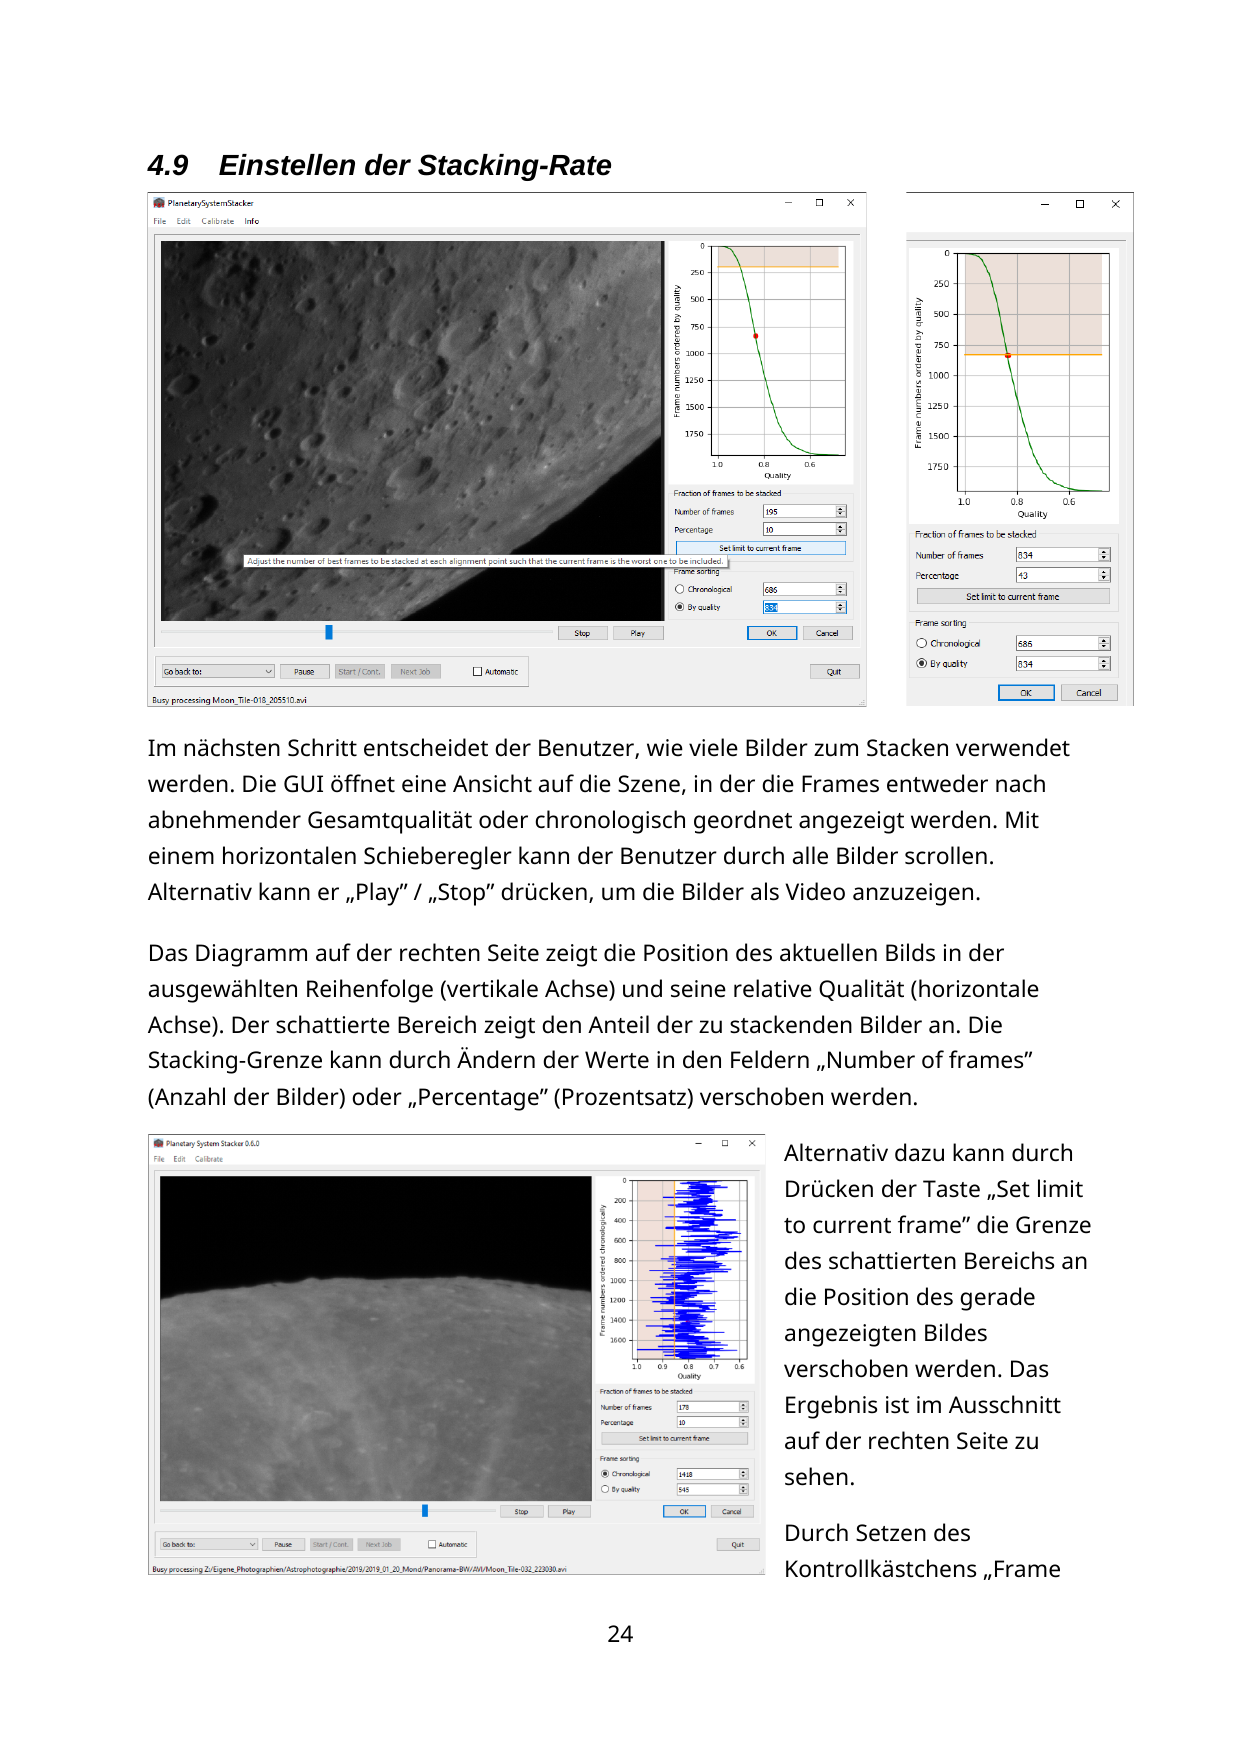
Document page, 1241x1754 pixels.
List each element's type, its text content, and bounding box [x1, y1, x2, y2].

text Alternativ dazu kann durch Drücken der Taste „Set limit to current frame” die Grenze des schattierten Bereichs an die Position des gerade angezeigten Bildes verschoben werden. Das Ergebnis ist im Ausschnitt auf der rechten Seite zu sehen. [766, 1137, 1093, 1492]
text Im nächsten Schritt entscheidet der Benutzer, wie viele Bilder zum Stacken verwendet werden. Die GUI öffnet eine Ansicht auf die Szene, in der die Frames entweder nach abnehmender Gesamtqualität oder chronologisch geordnet angezeigt werden. Mit einem horizontalen Schieberegler kann der Benutzer durch alle Bilder scrollen. Alternativ kann er „Play” / „Stop” drücken, um die Bilder als Video anzuzeigen. [148, 732, 1093, 907]
picture [147, 192, 867, 707]
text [148, 1517, 1093, 1584]
picture [906, 192, 1134, 706]
subtitle Einstellen der Stacking-Rate [148, 148, 1093, 181]
text Das Diagramm auf der rechten Seite zeigt die Position des aktuellen Bilds in der ausgewählten Reihenfolge (vertikale Achse) und seine relative Qualität (horizontale Achse). Der schattierte Bereich zeigt den Anteil der zu stackenden Bilder an. Die Stacking-Grenze kann durch Ändern der Werte in den Feldern „Number of frames” (Anzahl der Bilder) oder „Percentage” (Prozentsatz) verschoben werden. [148, 937, 1093, 1112]
picture [148, 1134, 766, 1575]
